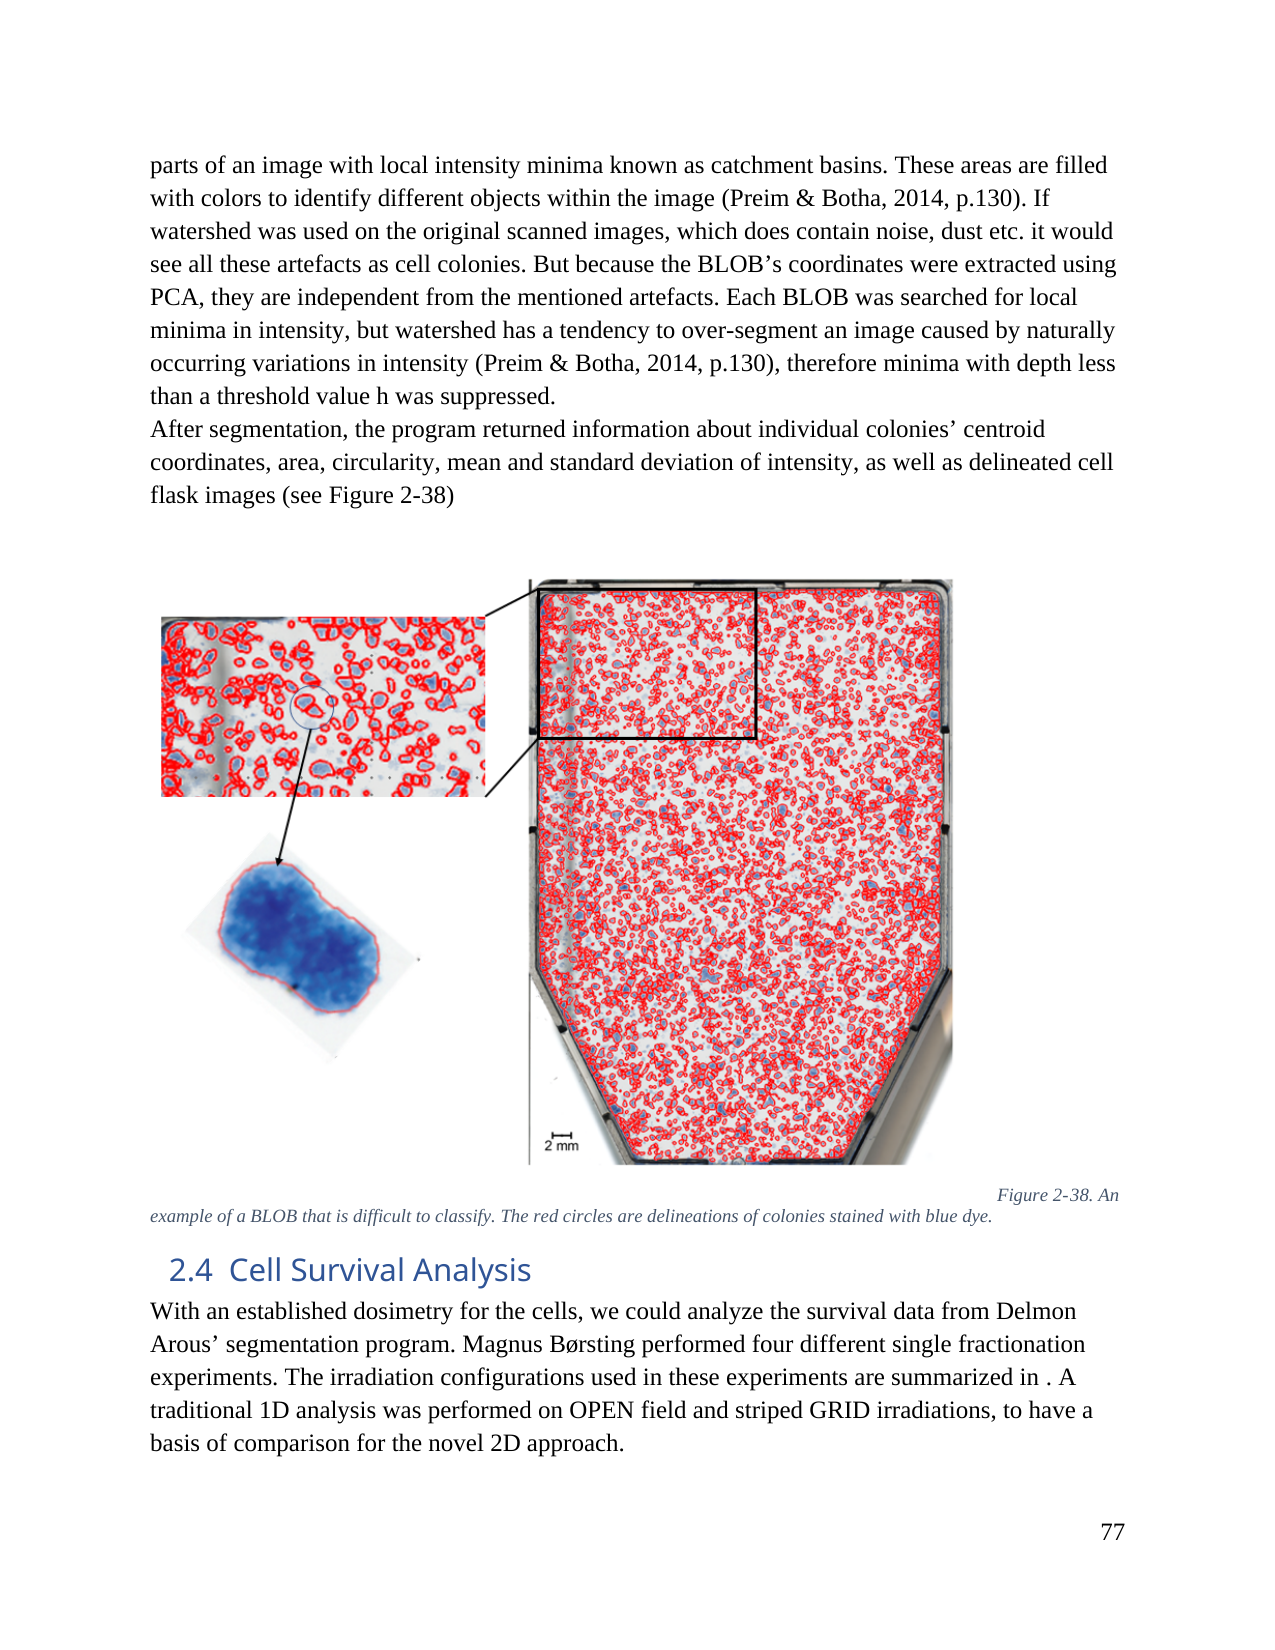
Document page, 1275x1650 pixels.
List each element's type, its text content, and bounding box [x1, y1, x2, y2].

picture [150, 568, 983, 1172]
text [150, 150, 1125, 542]
text With an established dosimetry for the cells, we could analyze the survival data from Delmon Arous’ segmentation program. Magnus Børsting performed four different single fractionation experiments. The irradiation configurations used in these experiments are summarized in Table 2. A traditional 1D analysis was performed on OPEN field and striped GRID irradiations, to have a basis of comparison for the novel 2D approach. [150, 1296, 1125, 1457]
subtitle Cell Survival Analysis [169, 1247, 1125, 1290]
